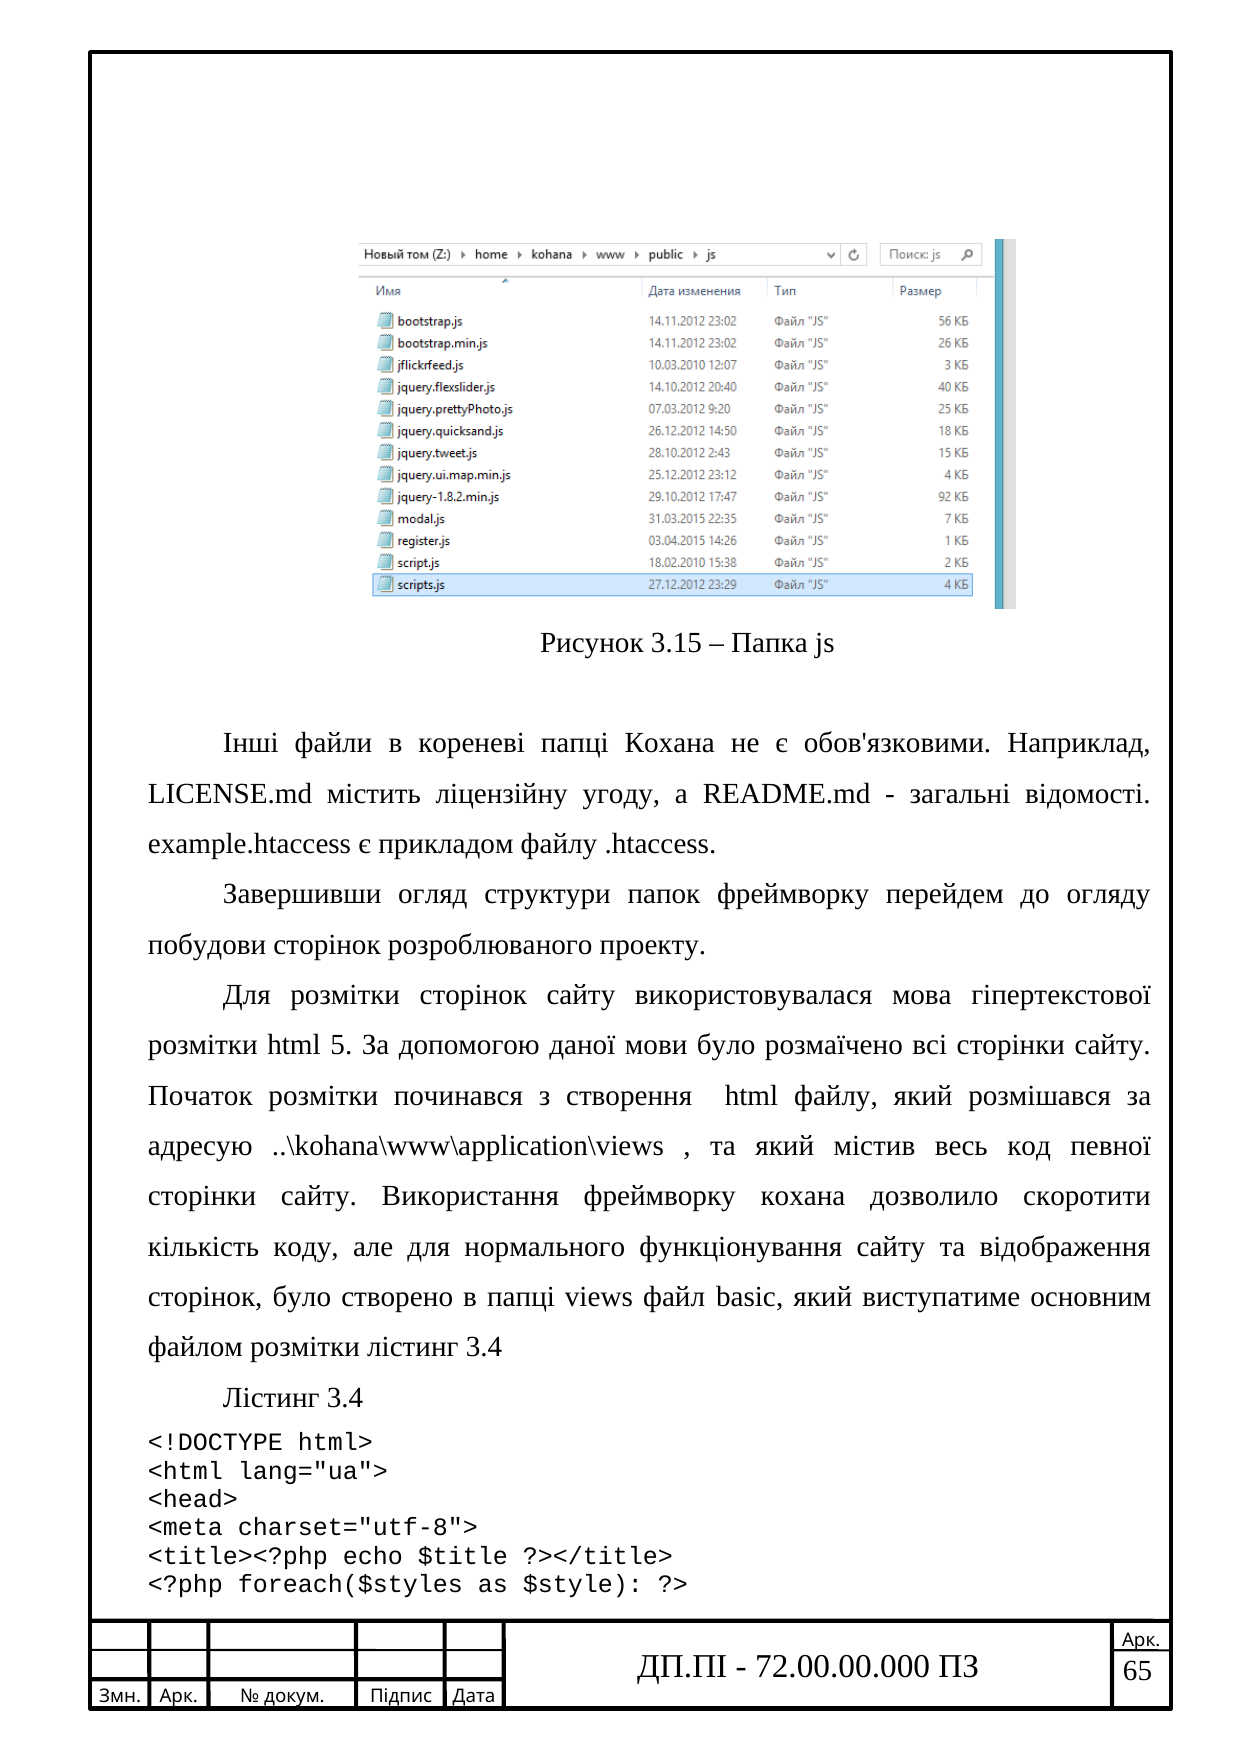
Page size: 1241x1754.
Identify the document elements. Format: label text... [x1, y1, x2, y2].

text <!DOCTYPE html> [148, 1430, 1152, 1458]
text <?php foreach($styles as $style): ?> [148, 1572, 1152, 1600]
text <title><?php echo $title ?></title> [148, 1543, 1152, 1572]
text Лістинг 3.4 [148, 1380, 1152, 1413]
picture [358, 239, 1016, 609]
text Для розмітки сторінок сайту використовувалася мова гіпертекстової розмітки html 5. За допомогою даної мови було розмаїчено всі сторінки сайту. Початок розмітки починався з створення html файлу, який розмішався за адресую ..\kohana\www\application\views , та який містив весь код певної сторінки сайту. Використання фреймворку кохана дозволило скоротити кількість коду, але для нормального функціонування сайту та відображення сторінок, було створено в папці views файл basic, який виступатиме основним файлом розмітки лістинг 3.4 [148, 977, 1152, 1363]
text <meta charset="utf-8"> [148, 1515, 1152, 1543]
text Інші файли в кореневі папці Кохана не є обов'язковими. Наприклад, LICENSE.md містить ліцензійну угоду, а README.md - загальні відомості. example.htaccess є прикладом файлу .htaccess. [148, 726, 1152, 860]
text Рисунок 3.15 – Папка js [148, 625, 1152, 658]
text Завершивши огляд структури папок фреймворку перейдем до огляду побудови сторінок розроблюваного проекту. [148, 877, 1152, 960]
text <html lang="ua"> [148, 1458, 1152, 1487]
text <head> [148, 1487, 1152, 1515]
